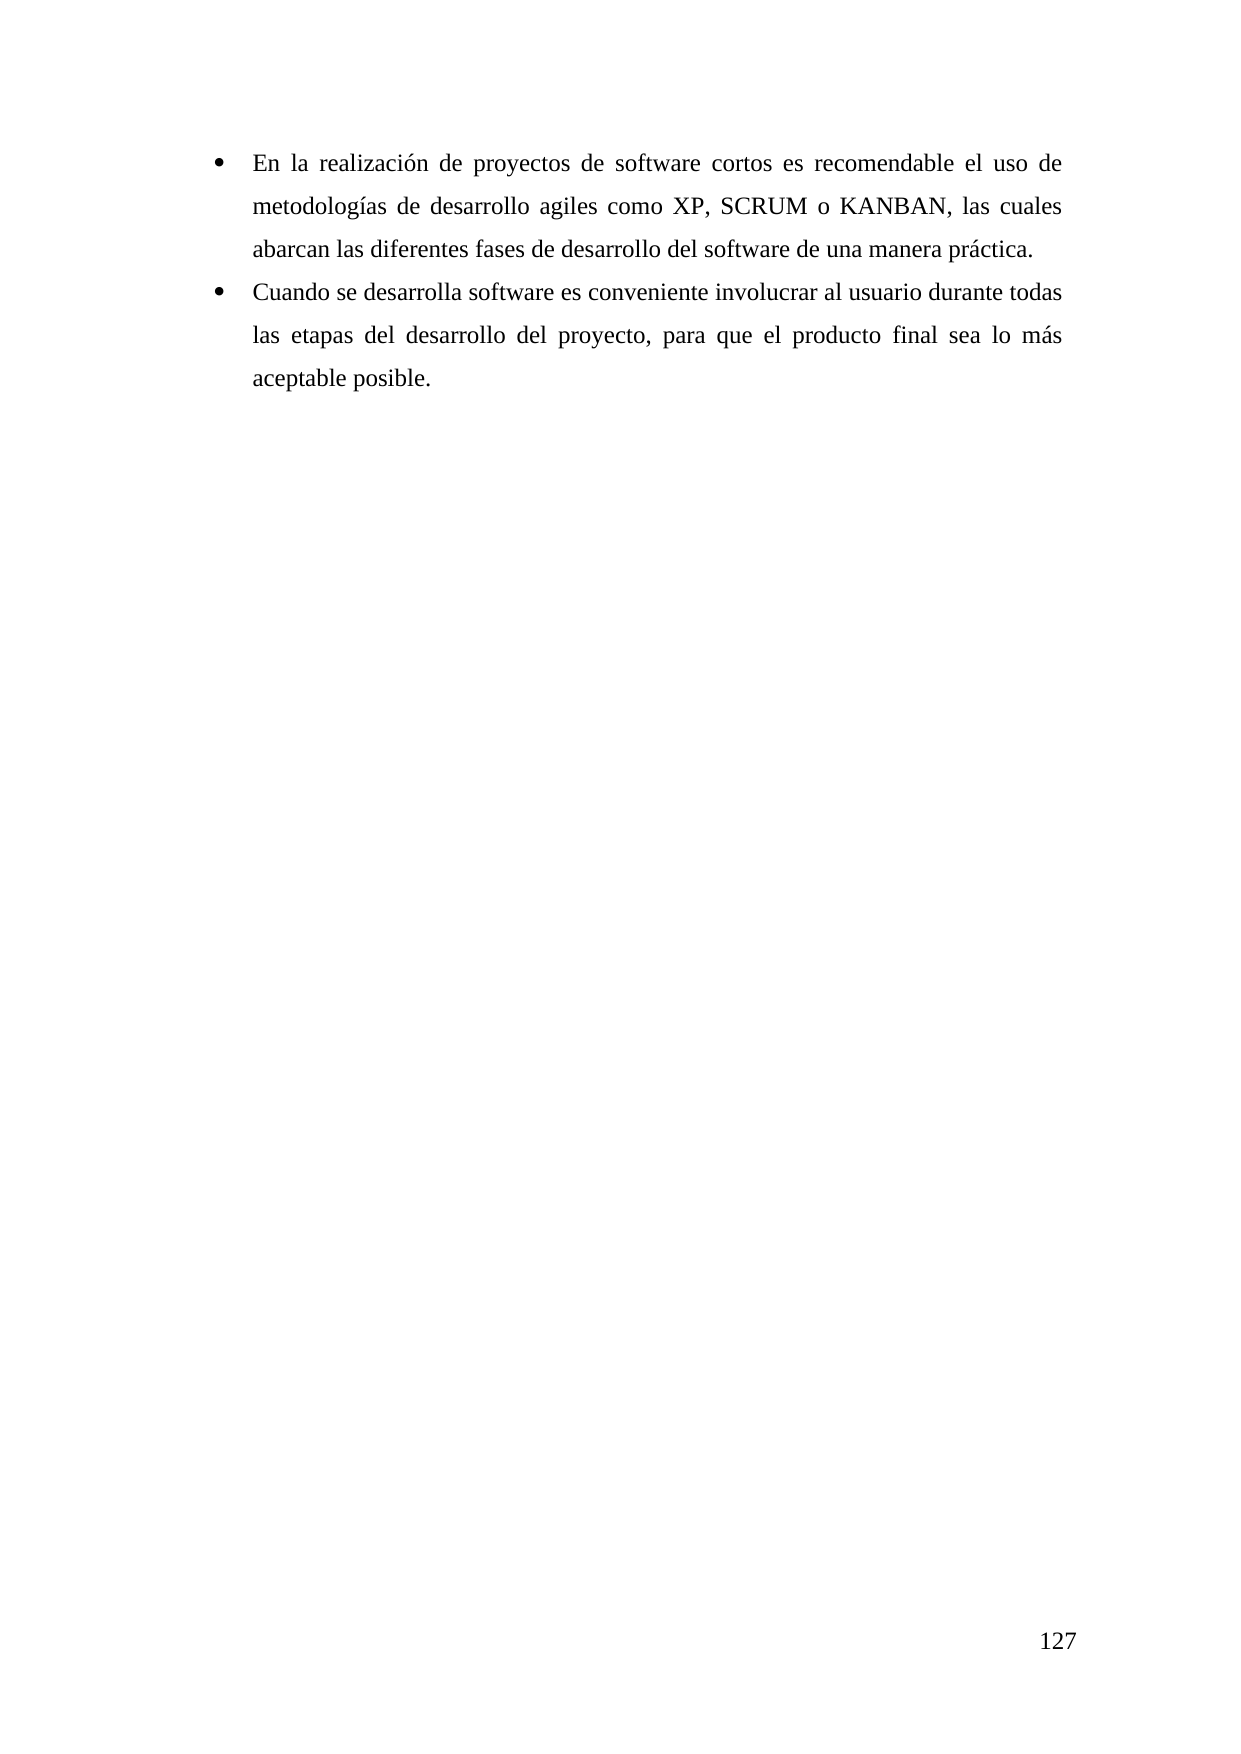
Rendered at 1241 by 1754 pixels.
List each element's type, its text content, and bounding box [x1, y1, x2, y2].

list Cuando se desarrolla software es conveniente involucrar al usuario durante todas las etapas del desarrollo del proyecto, para que el producto final sea lo más aceptable posible. [215, 277, 1063, 392]
list En la realización de proyectos de software cortos es recomendable el uso de metodologías de desarrollo agiles como XP, SCRUM o KANBAN, las cuales abarcan las diferentes fases de desarrollo del software de una manera práctica. [215, 148, 1063, 263]
